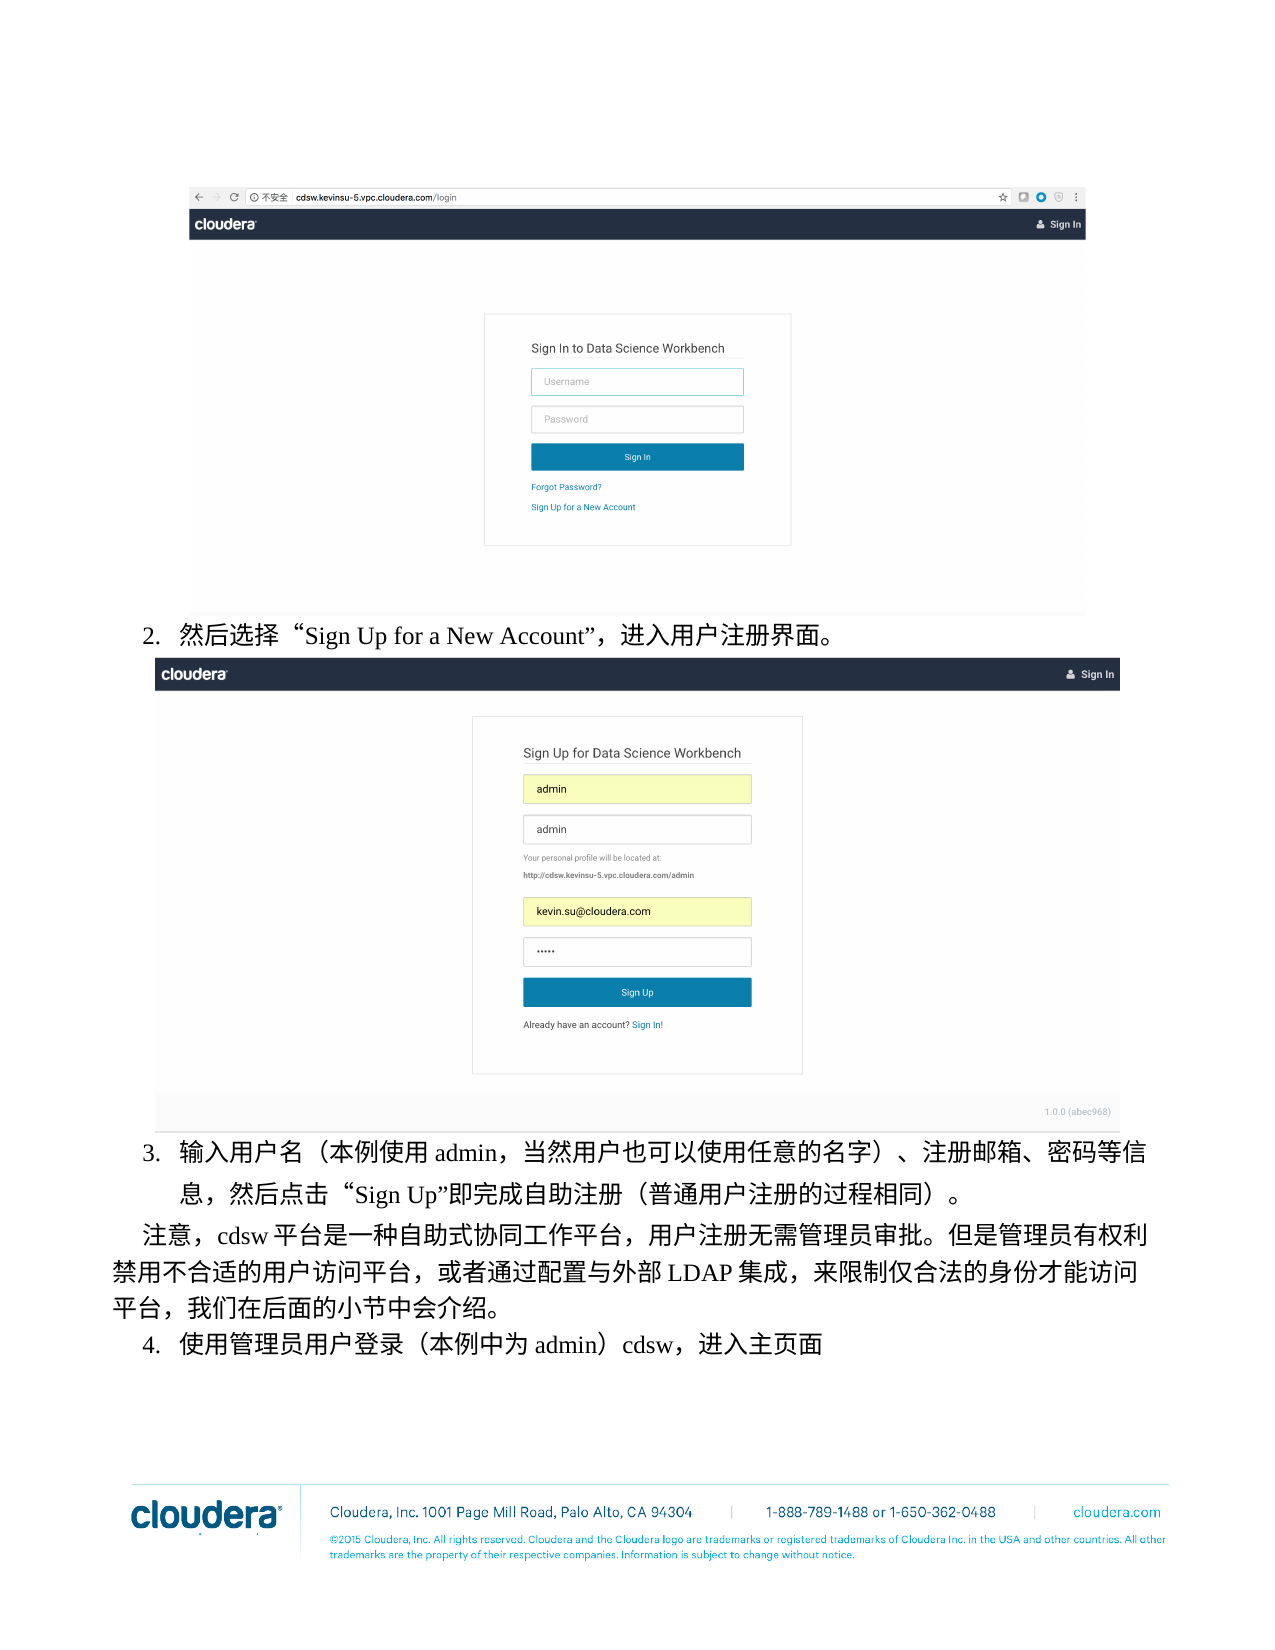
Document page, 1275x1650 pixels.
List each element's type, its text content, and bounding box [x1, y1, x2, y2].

list 然后选择“Sign Up for a New Account”，进入用户注册界面。 [142, 616, 1162, 652]
list 使用管理员用户登录（本例中为admin）cdsw，进入主页面 [142, 1324, 1162, 1361]
list 输入用户名（本例使用admin，当然用户也可以使用任意的名字）、注册邮箱、密码等信息，然后点击“Sign Up”即完成自助注册（普通用户注册的过程相同）。 [142, 1132, 1162, 1210]
picture [155, 657, 1120, 1133]
picture [131, 1483, 1169, 1568]
text 注意，cdsw平台是一种自助式协同工作平台，用户注册无需管理员审批。但是管理员有权利禁用不合适的用户访问平台，或者通过配置与外部LDAP集成，来限制仅合法的身份才能访问平台，我们在后面的小节中会介绍。 [112, 1216, 1162, 1324]
picture [189, 187, 1086, 616]
